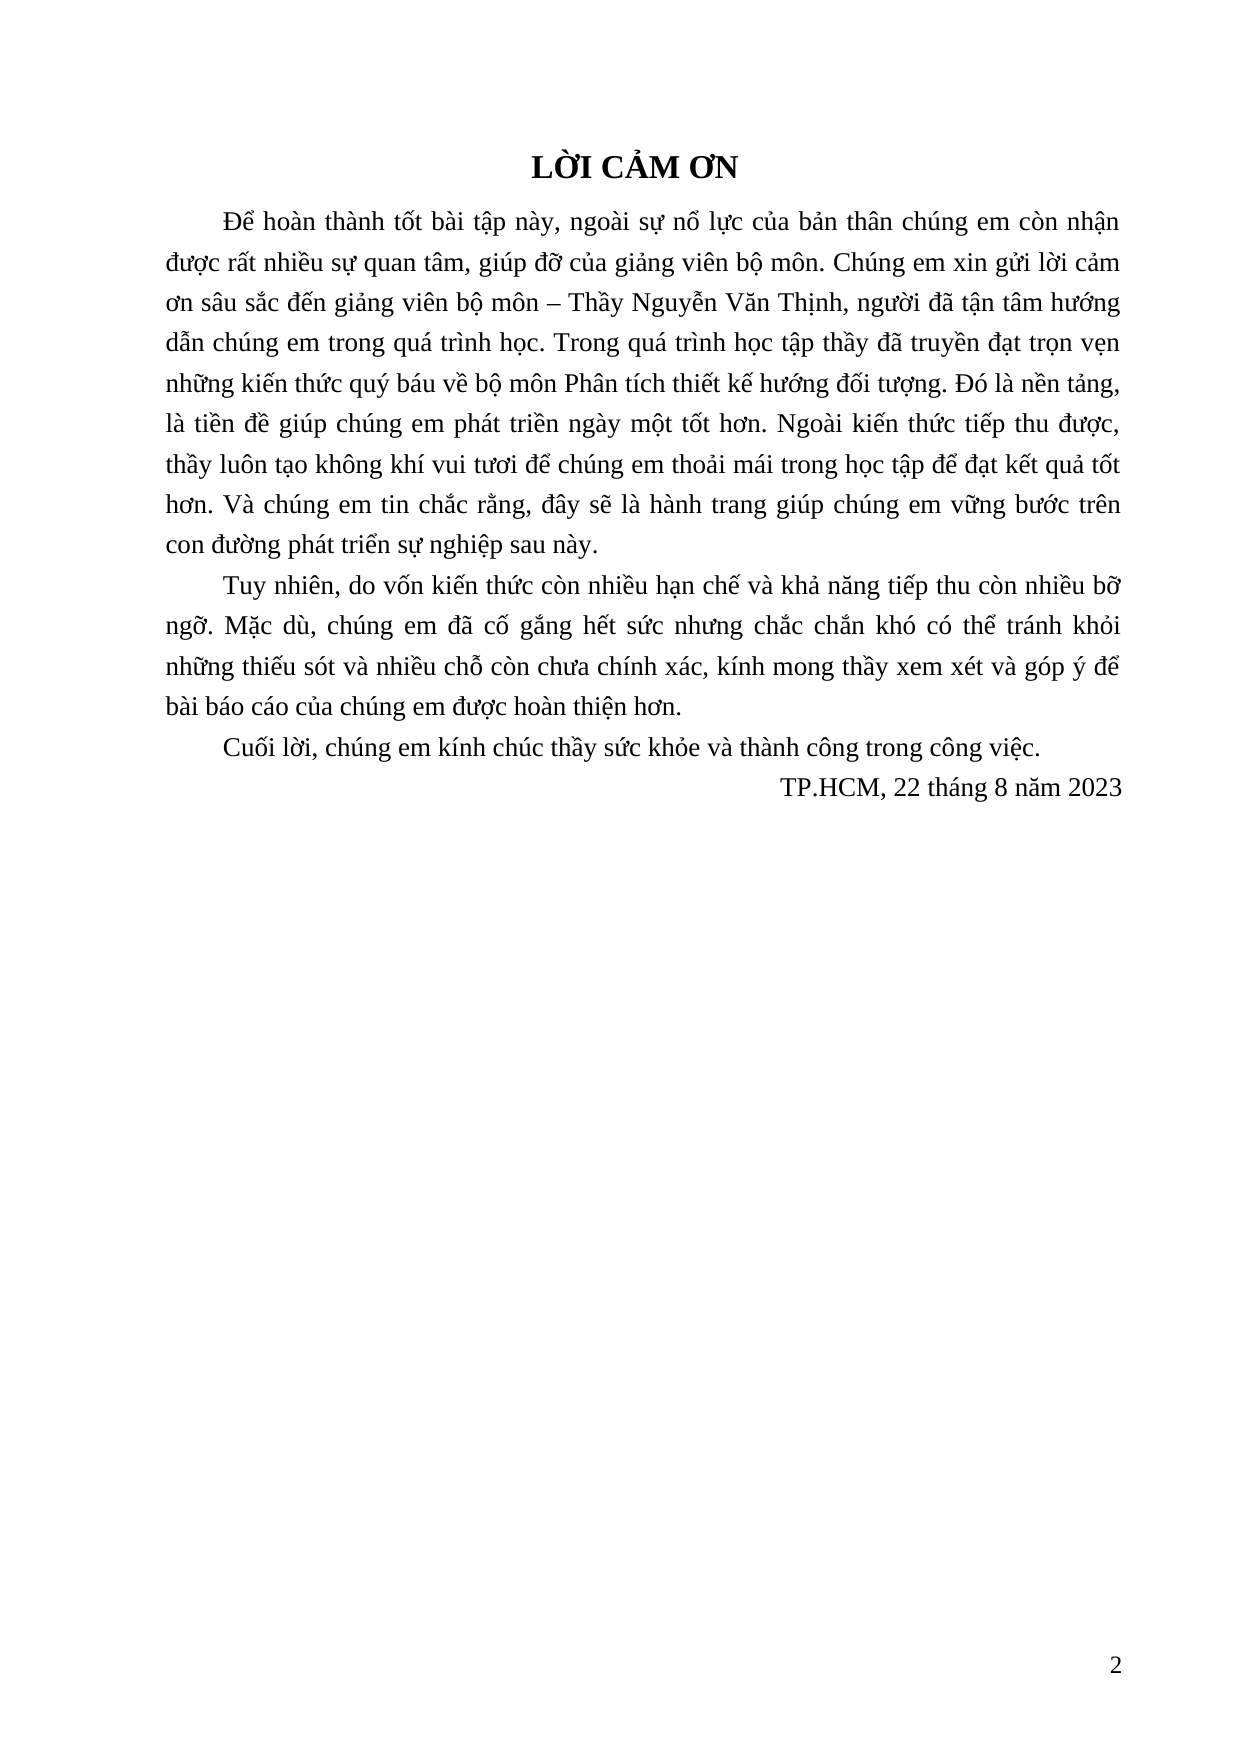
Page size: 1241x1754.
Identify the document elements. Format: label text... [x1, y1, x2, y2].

text TP.HCM, 22 tháng 8 năm 2023 [165, 771, 1122, 802]
text Tuy nhiên, do vốn kiến thức còn nhiều hạn chế và khả năng tiếp thu còn nhiều bỡ ngỡ. Mặc dù, chúng em đã cố gắng hết sức nhưng chắc chắn khó có thể tránh khỏi những thiếu sót và nhiều chỗ còn chưa chính xác, kính mong thầy xem xét và góp ý để bài báo cáo của chúng em được hoàn thiện hơn. [165, 569, 1122, 721]
text Để hoàn thành tốt bài tập này, ngoài sự nổ lực của bản thân chúng em còn nhận được rất nhiều sự quan tâm, giúp đỡ của giảng viên bộ môn. Chúng em xin gửi lời cảm ơn sâu sắc đến giảng viên bộ môn – Thầy Nguyễn Văn Thịnh, người đã tận tâm hướng dẫn chúng em trong quá trình học. Trong quá trình học tập thầy đã truyền đạt trọn vẹn những kiến thức quý báu về bộ môn Phân tích thiết kế hướng đối tượng. Đó là nền tảng, là tiền đề giúp chúng em phát triền ngày một tốt hơn. Ngoài kiến thức tiếp thu được, thầy luôn tạo không khí vui tươi để chúng em thoải mái trong học tập để đạt kết quả tốt hơn. Và chúng em tin chắc rằng, đây sẽ là hành trang giúp chúng em vững bước trên con đường phát triển sự nghiệp sau này. [165, 205, 1122, 560]
subtitle LỜI CẢM ƠN [148, 148, 1122, 186]
text Cuối lời, chúng em kính chúc thầy sức khỏe và thành công trong công việc. [165, 731, 1122, 762]
